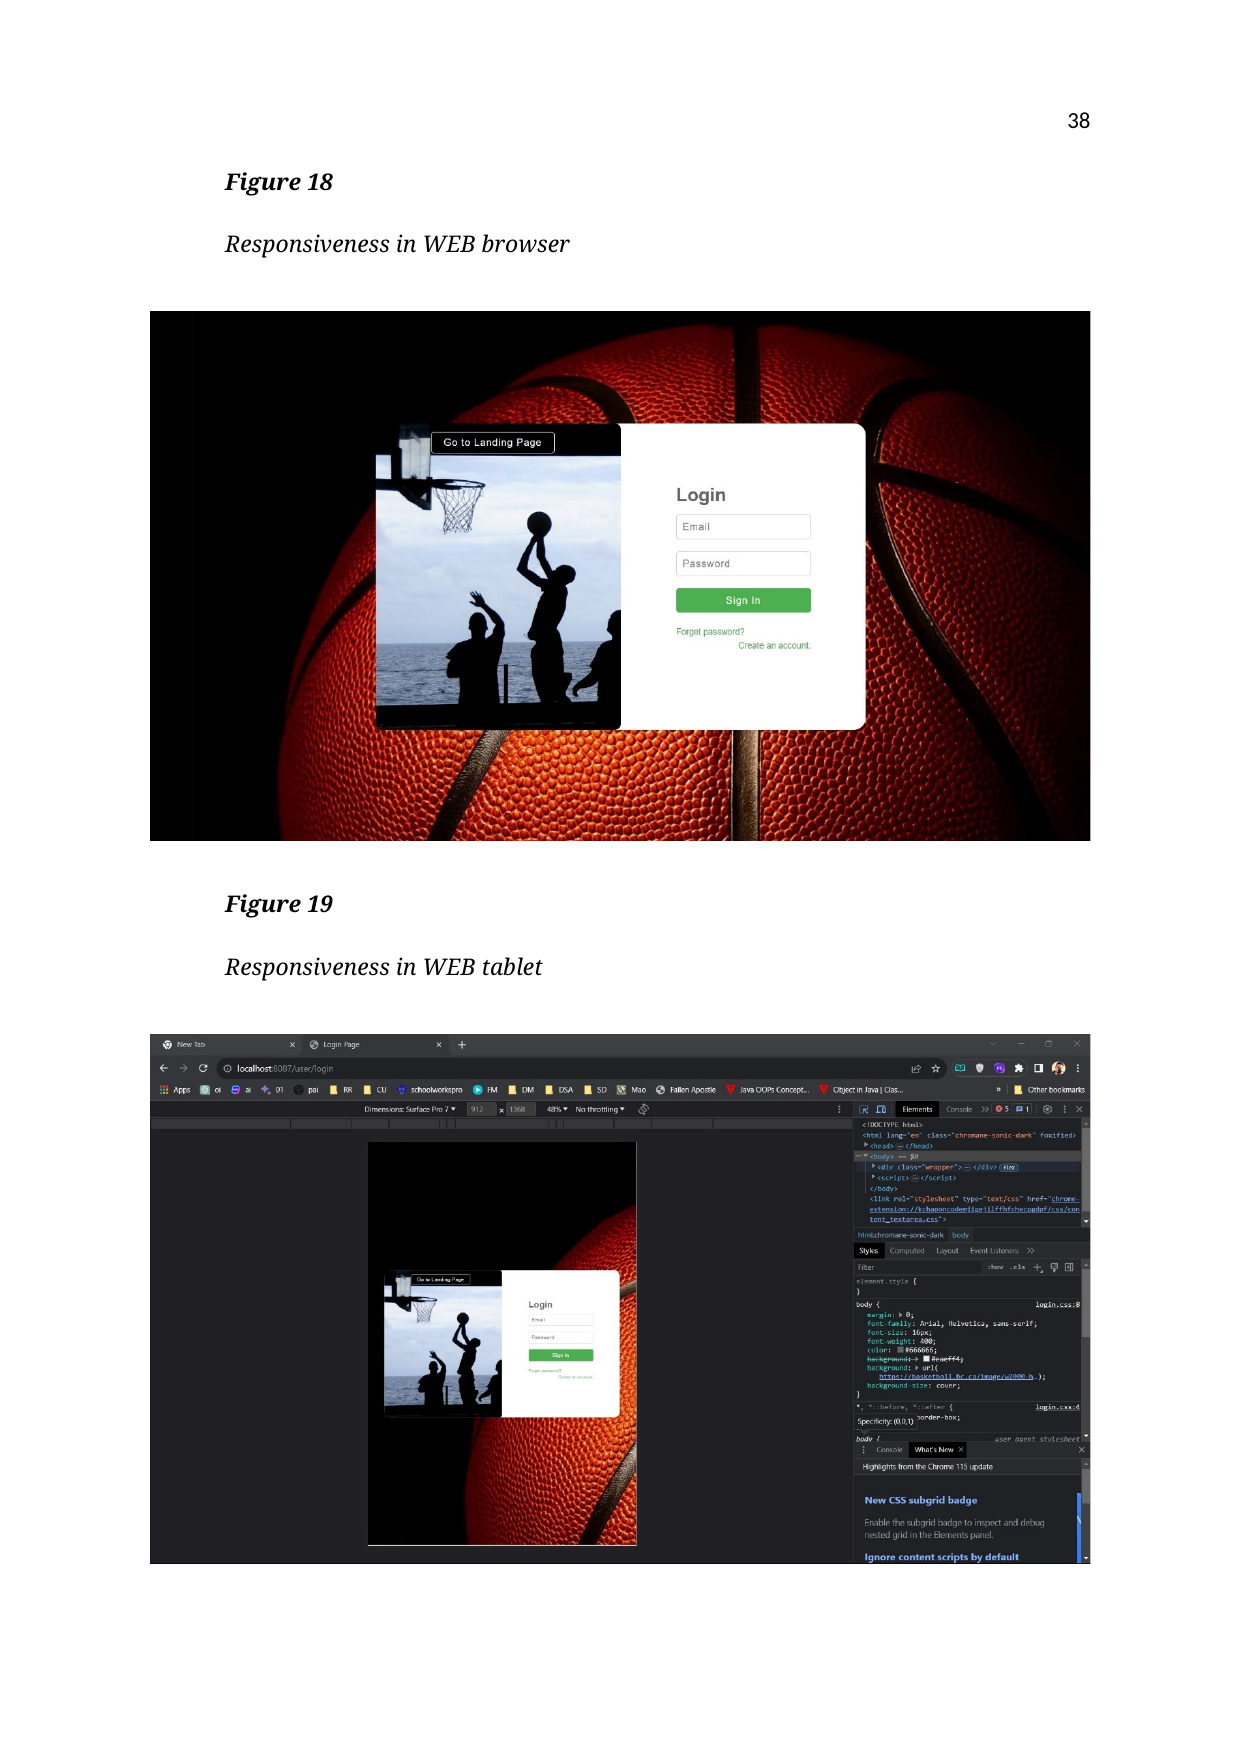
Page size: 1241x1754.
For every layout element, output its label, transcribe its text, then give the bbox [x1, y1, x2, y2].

subtitle Figure 18 [150, 166, 1090, 197]
subtitle Figure 19 [150, 888, 1090, 919]
text Responsiveness in WEB tablet [225, 951, 1090, 982]
picture [150, 1034, 1091, 1564]
picture [150, 311, 1091, 841]
text Responsiveness in WEB browser [225, 228, 1090, 259]
